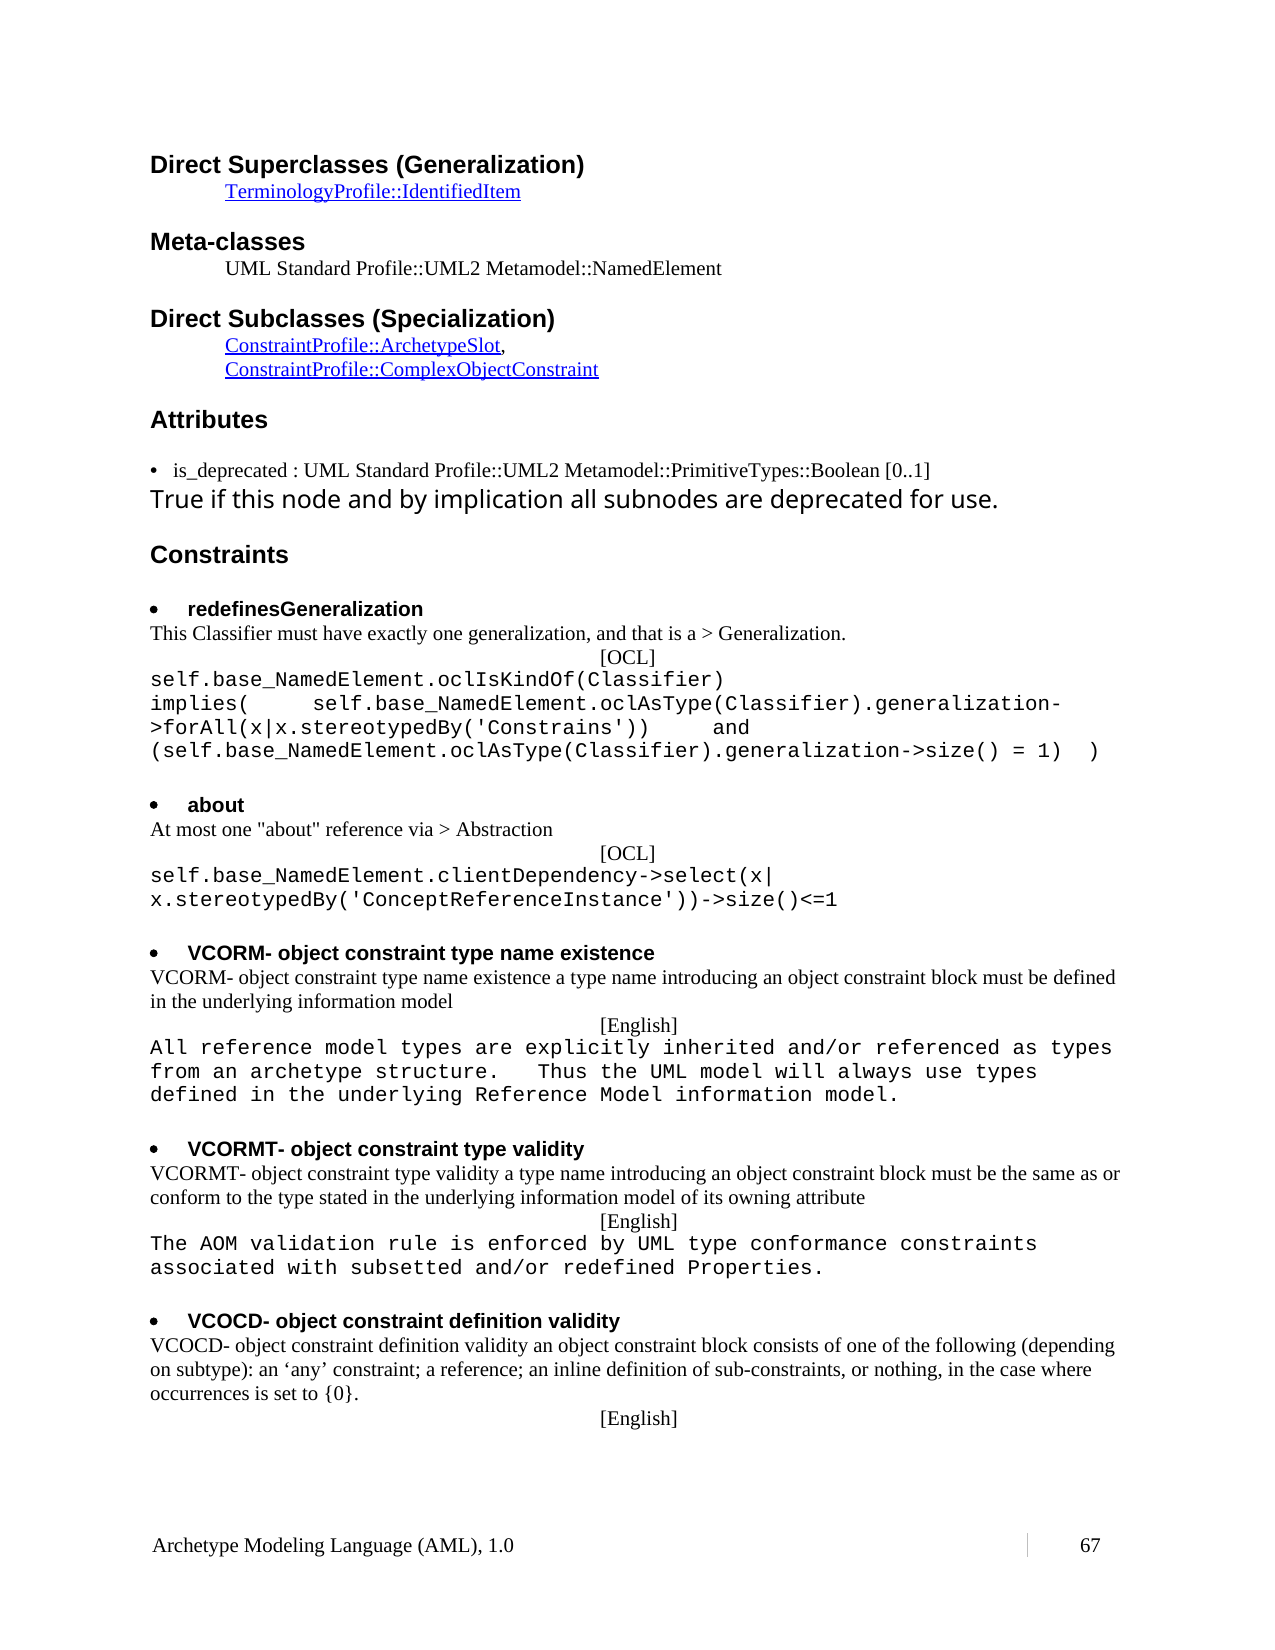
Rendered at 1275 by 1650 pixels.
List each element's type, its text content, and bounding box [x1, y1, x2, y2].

text [OCL] [525, 645, 1125, 669]
text UML Standard Profile::UML2 Metamodel::NamedElement [150, 256, 1125, 280]
text This Classifier must have exactly one generalization, and that is a > Generalization. [150, 621, 1125, 645]
list VCOCD- object constraint definition validity [150, 1309, 1125, 1333]
text VCORM- object constraint type name existence a type name introducing an object constraint block must be defined in the underlying information model [150, 965, 1125, 1013]
list about [150, 793, 1125, 817]
list VCORMT- object constraint type validity [150, 1137, 1125, 1161]
text VCOCD- object constraint definition validity an object constraint block consists of one of the following (depending on subtype): an ‘any’ constraint; a reference; an inline definition of sub-constraints, or nothing, in the case where occurrences is set to {0}. [150, 1333, 1125, 1405]
list VCORM- object constraint type name existence [150, 941, 1125, 965]
text Direct Subclasses (Specialization) [150, 304, 1125, 332]
text TerminologyProfile::IdentifiedItem [150, 179, 1125, 203]
text VCORMT- object constraint type validity a type name introducing an object constraint block must be the same as or conform to the type stated in the underlying information model of its owning attribute [150, 1161, 1125, 1209]
text Attributes [150, 405, 1125, 433]
text True if this node and by implication all subnodes are deprecated for use. [150, 482, 1125, 516]
text Constraints [150, 540, 1125, 568]
text At most one "about" reference via > Abstraction [150, 817, 1125, 841]
list redefinesGeneralization [150, 597, 1125, 621]
text self.base_NamedElement.clientDependency->select(x|x.stereotypedBy('ConceptReferenceInstance'))->size()<=1 [150, 865, 1125, 912]
text [OCL] [525, 841, 1125, 865]
text [English] [525, 1209, 1125, 1233]
text ConstraintProfile::ArchetypeSlot, [150, 332, 1125, 357]
text ConstraintProfile::ComplexObjectConstraint [150, 357, 1125, 381]
text [English] [525, 1013, 1125, 1037]
text [English] [525, 1405, 1125, 1429]
text Meta-classes [150, 227, 1125, 256]
text Direct Superclasses (Generalization) [150, 150, 1125, 179]
text self.base_NamedElement.oclIsKindOf(Classifier) implies( self.base_NamedElement.oclAsType(Classifier).generalization->forAll(x|x.stereotypedBy('Constrains')) and (self.base_NamedElement.oclAsType(Classifier).generalization->size() = 1) ) [150, 669, 1125, 764]
text The AOM validation rule is enforced by UML type conformance constraints associated with subsetted and/or redefined Properties. [150, 1233, 1125, 1280]
text • is_deprecated : UML Standard Profile::UML2 Metamodel::PrimitiveTypes::Boolean [0..1] [150, 457, 1125, 482]
text All reference model types are explicitly inherited and/or referenced as types from an archetype structure. Thus the UML model will always use types defined in the underlying Reference Model information model. [150, 1037, 1125, 1108]
